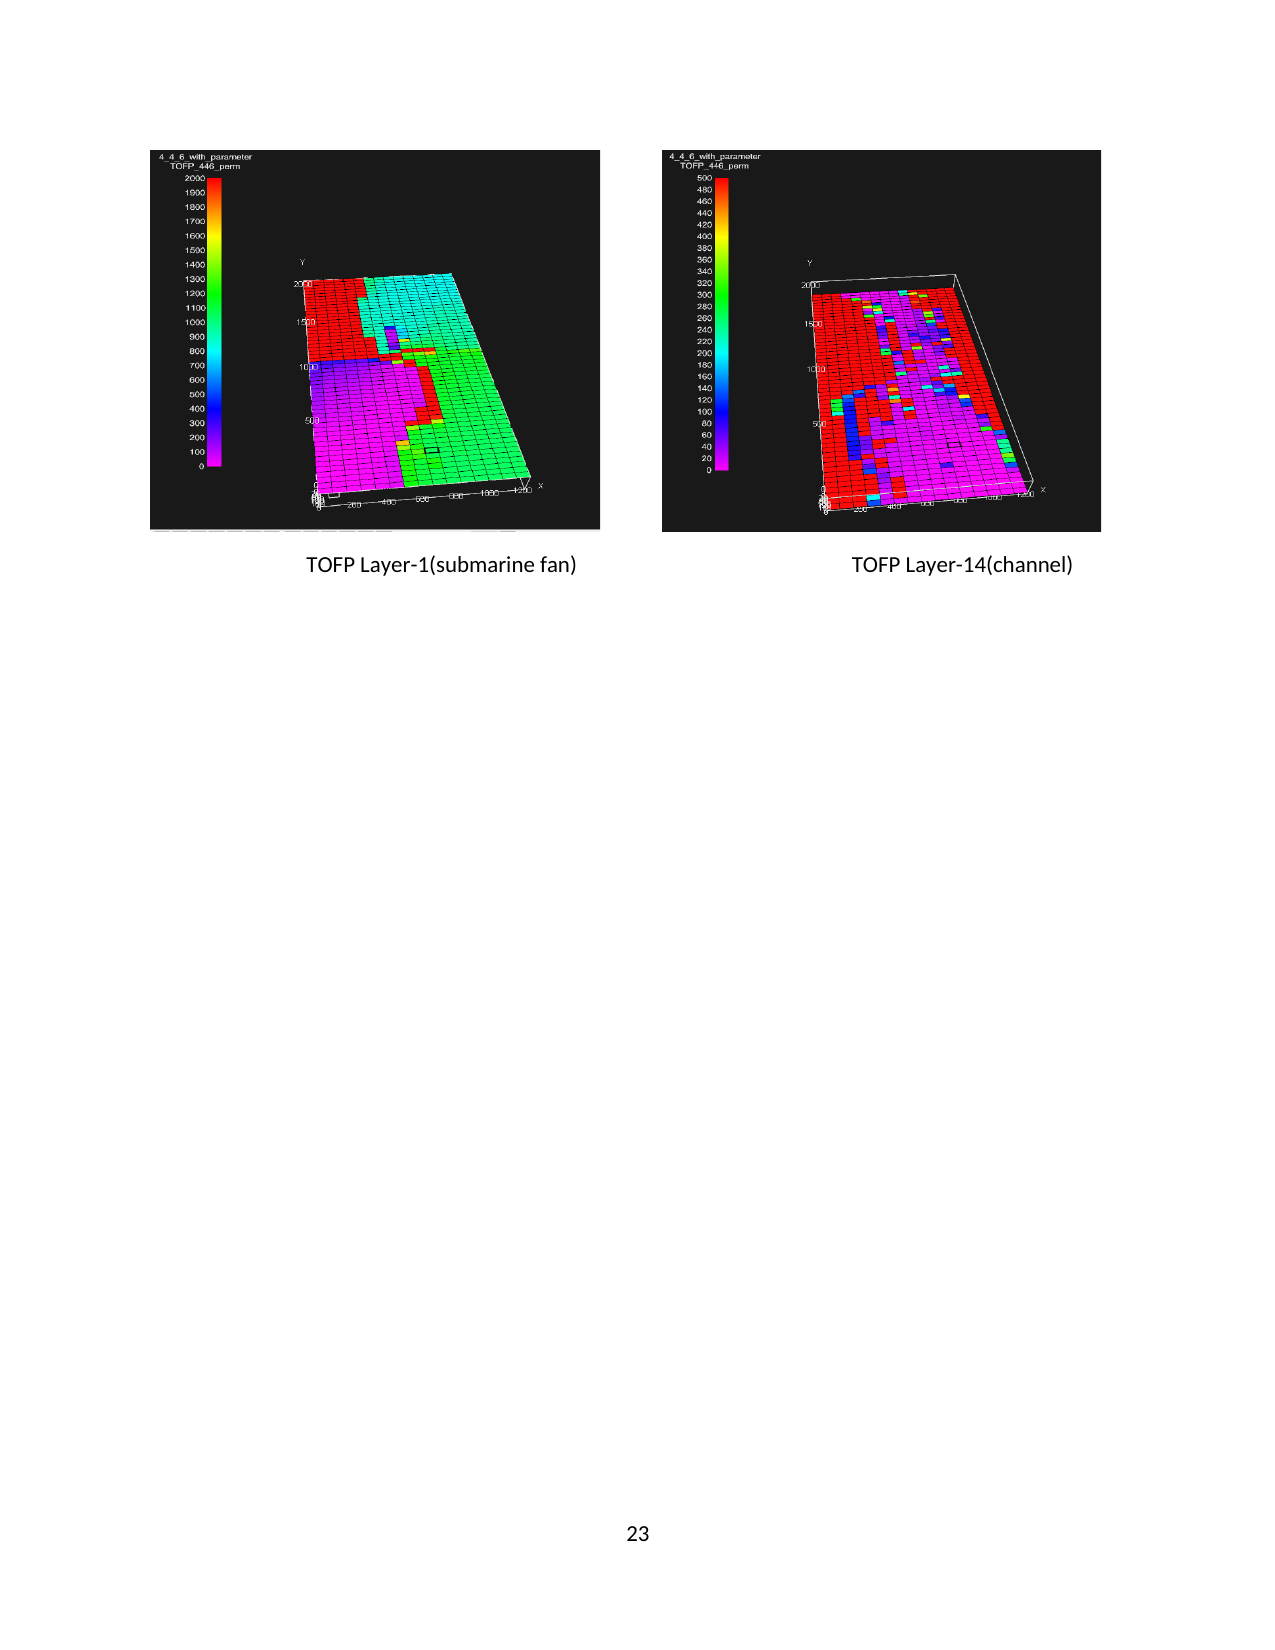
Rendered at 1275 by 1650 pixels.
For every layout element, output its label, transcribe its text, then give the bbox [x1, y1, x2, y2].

picture [662, 150, 1102, 532]
text TOFP Layer-1(submarine fan) TOFP Layer-14(channel) [150, 550, 1125, 578]
picture [150, 150, 600, 532]
